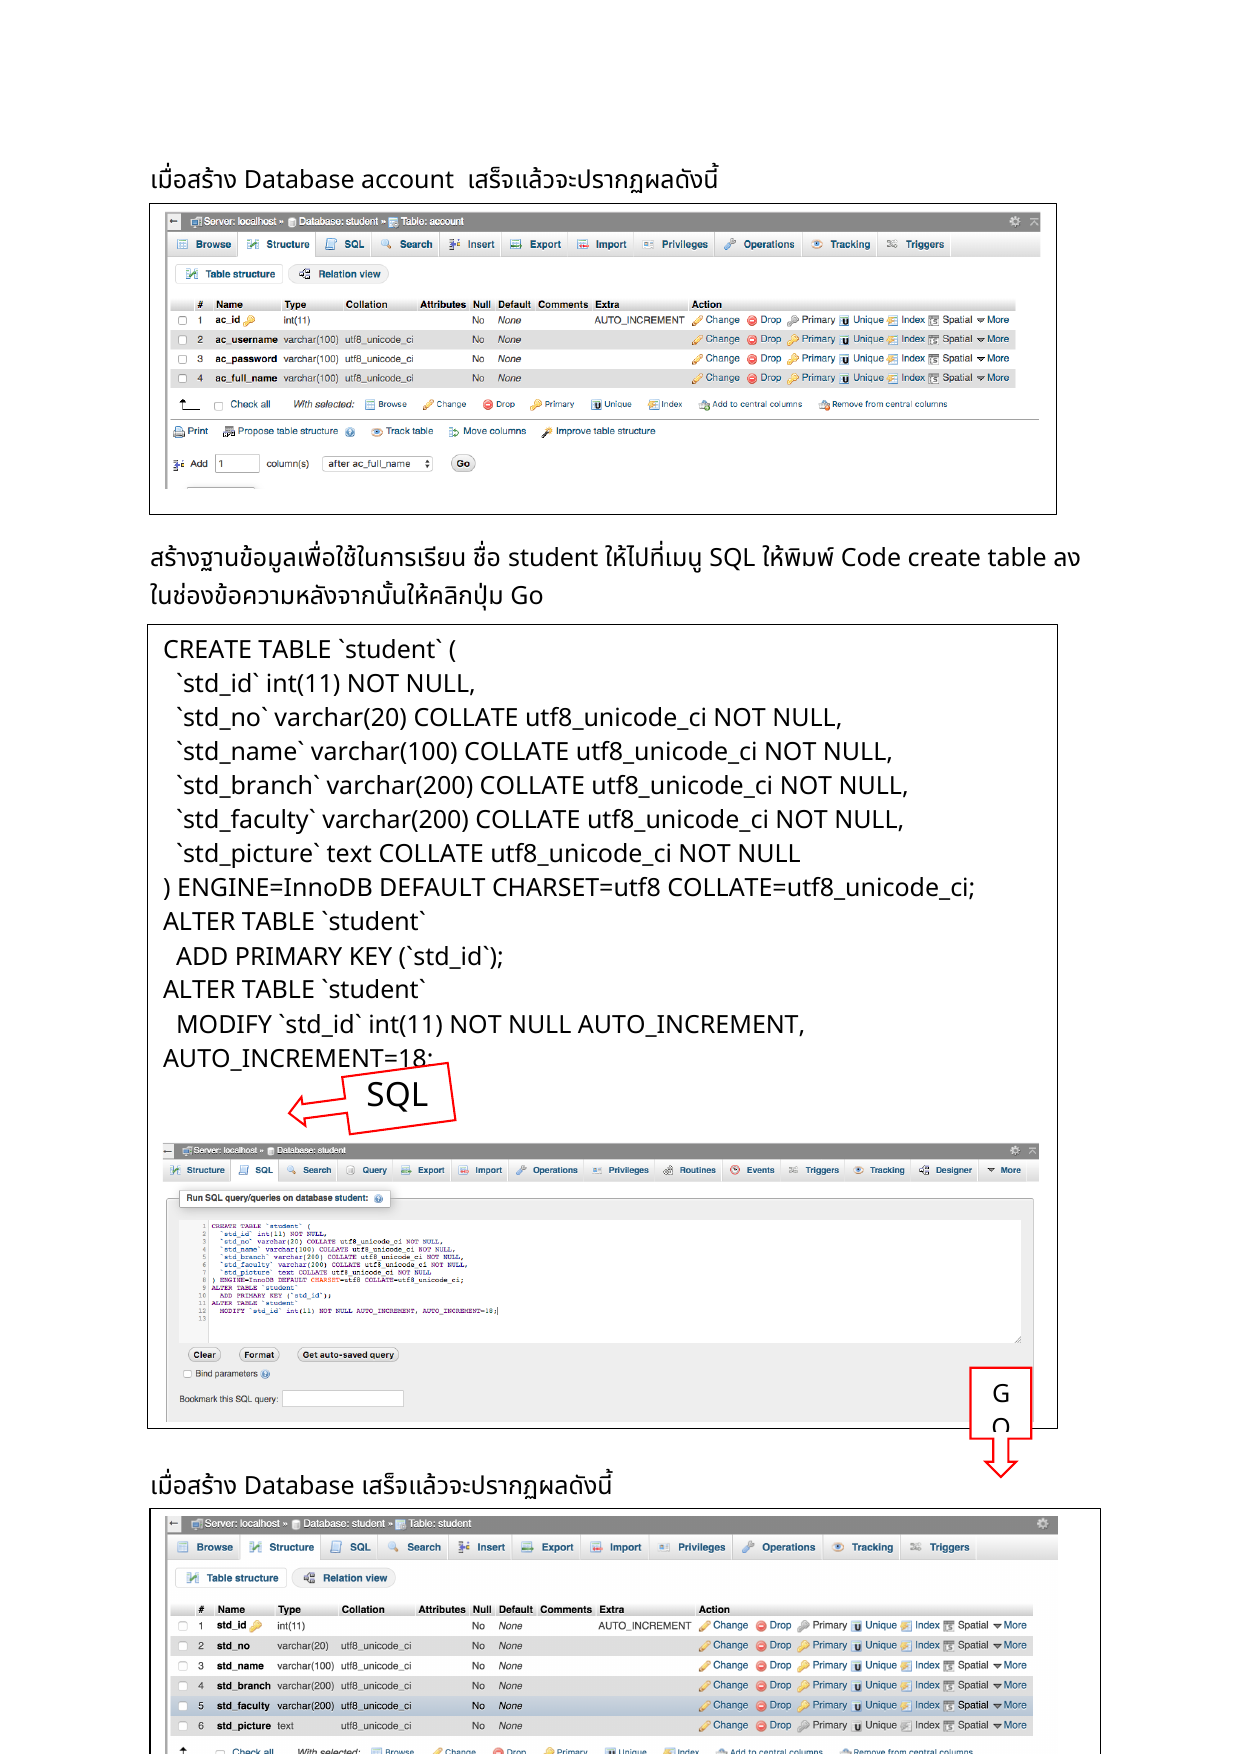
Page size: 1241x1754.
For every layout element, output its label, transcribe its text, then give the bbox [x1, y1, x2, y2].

picture [162, 1142, 1039, 1422]
picture [165, 1516, 1058, 1754]
text เมื่อสร้าง Database account เสร็จแล้วจะปรากฏผลดังนี้ [150, 161, 1090, 199]
picture [165, 211, 1041, 489]
text เมื่อสร้าง Database เสร็จแล้วจะปรากฏผลดังนี้ [150, 1467, 1090, 1506]
text สร้างฐานข้อมูลเพื่อใช้ในการเรียน ชื่อ student ให้ไปที่เมนู SQL ให้พิมพ์ Code create table ลงในช่องข้อความหลังจากนั้นให้คลิกปุ่ม Go [150, 540, 1090, 616]
